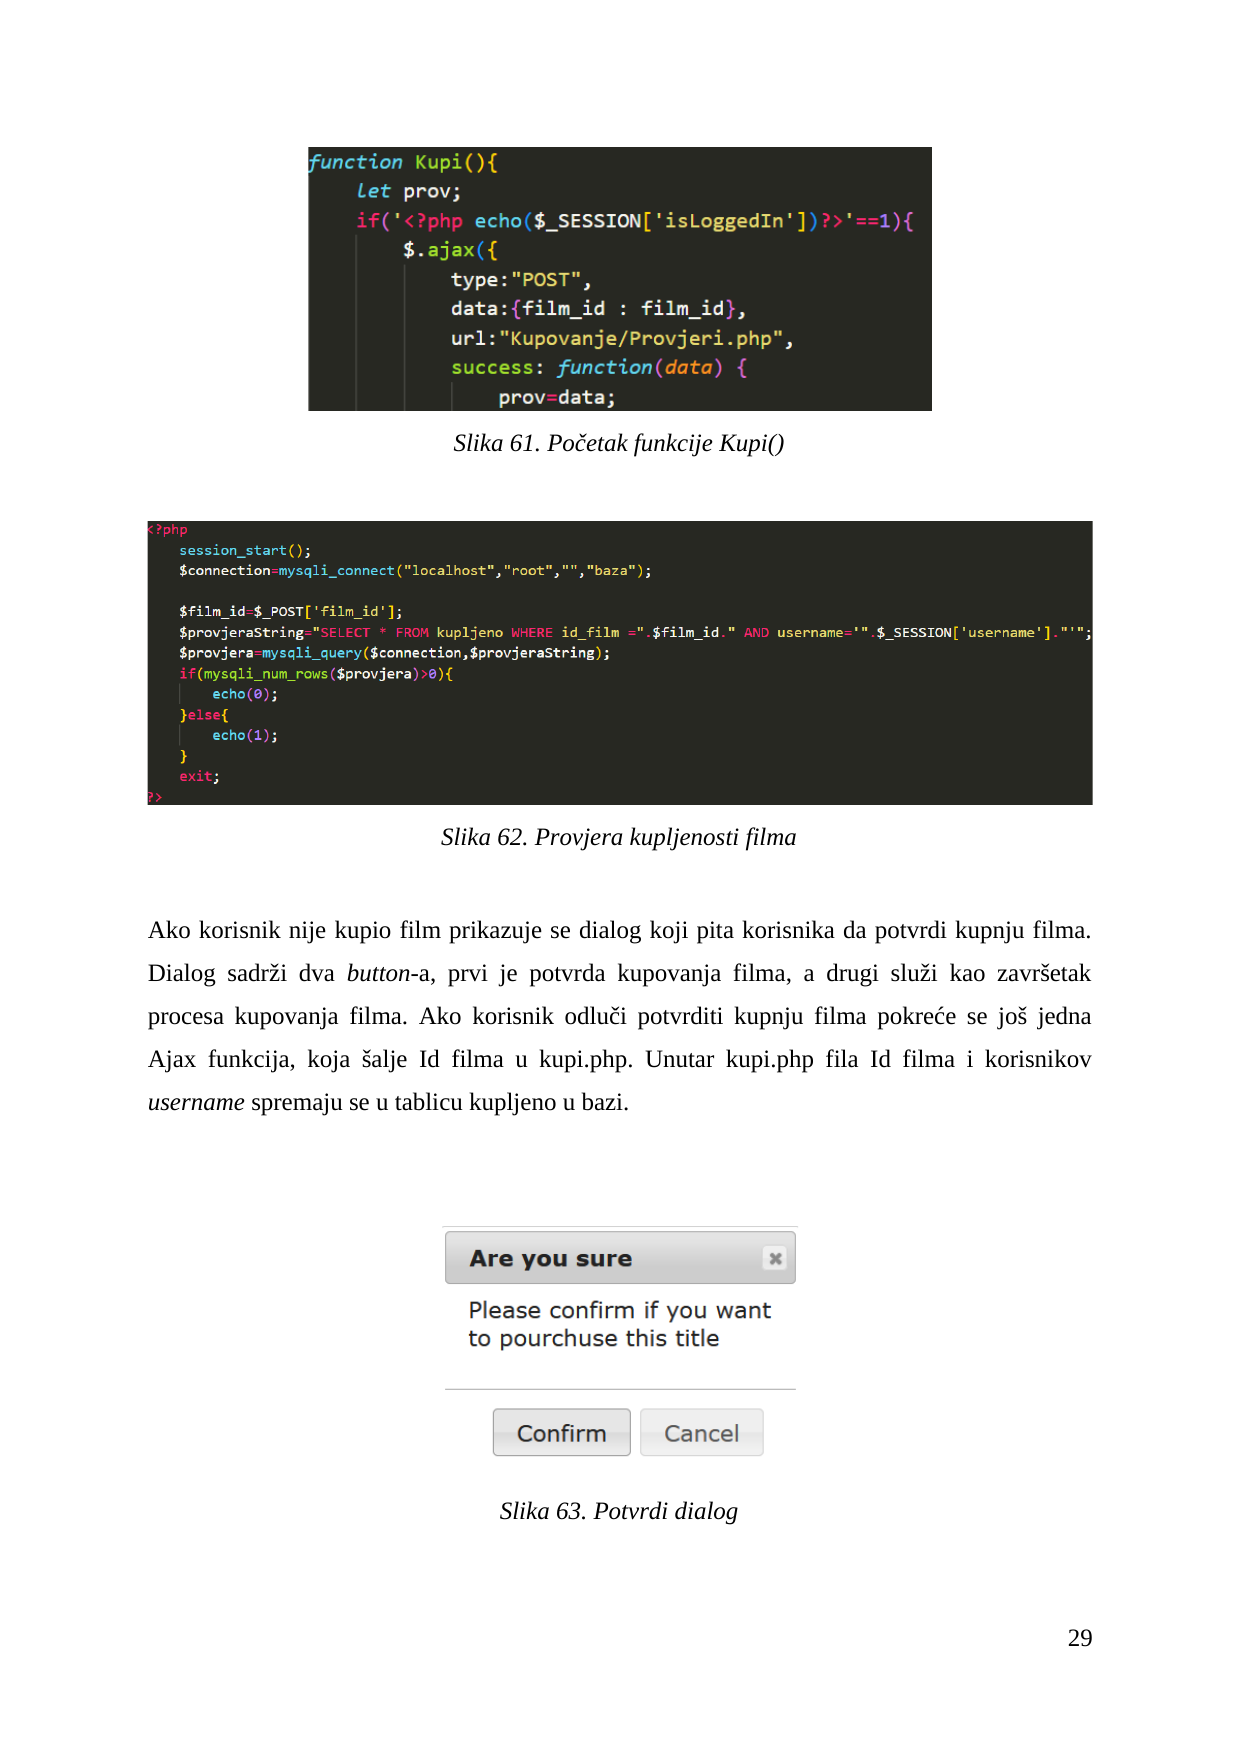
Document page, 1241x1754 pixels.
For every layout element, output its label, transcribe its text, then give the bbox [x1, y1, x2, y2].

text Slika 61. Početak funkcije Kupi() [148, 428, 1093, 457]
picture [147, 521, 1093, 805]
picture [308, 147, 932, 411]
picture [442, 1226, 799, 1479]
text Slika 62. Provjera kupljenosti filma [148, 822, 1093, 851]
text Slika 63. Potvrdi dialog [148, 1496, 1093, 1525]
text Ako korisnik nije kupio film prikazuje se dialog koji pita korisnika da potvrdi kupnju filma. Dialog sadrži dva button-a, prvi je potvrda kupovanja filma, a drugi služi kao završetak procesa kupovanja filma. Ako korisnik odluči potvrditi kupnju filma pokreće se još jedna Ajax funkcija, koja šalje Id filma u kupi.php. Unutar kupi.php fila Id filma i korisnikov username spremaju se u tablicu kupljeno u bazi. [148, 915, 1093, 1116]
